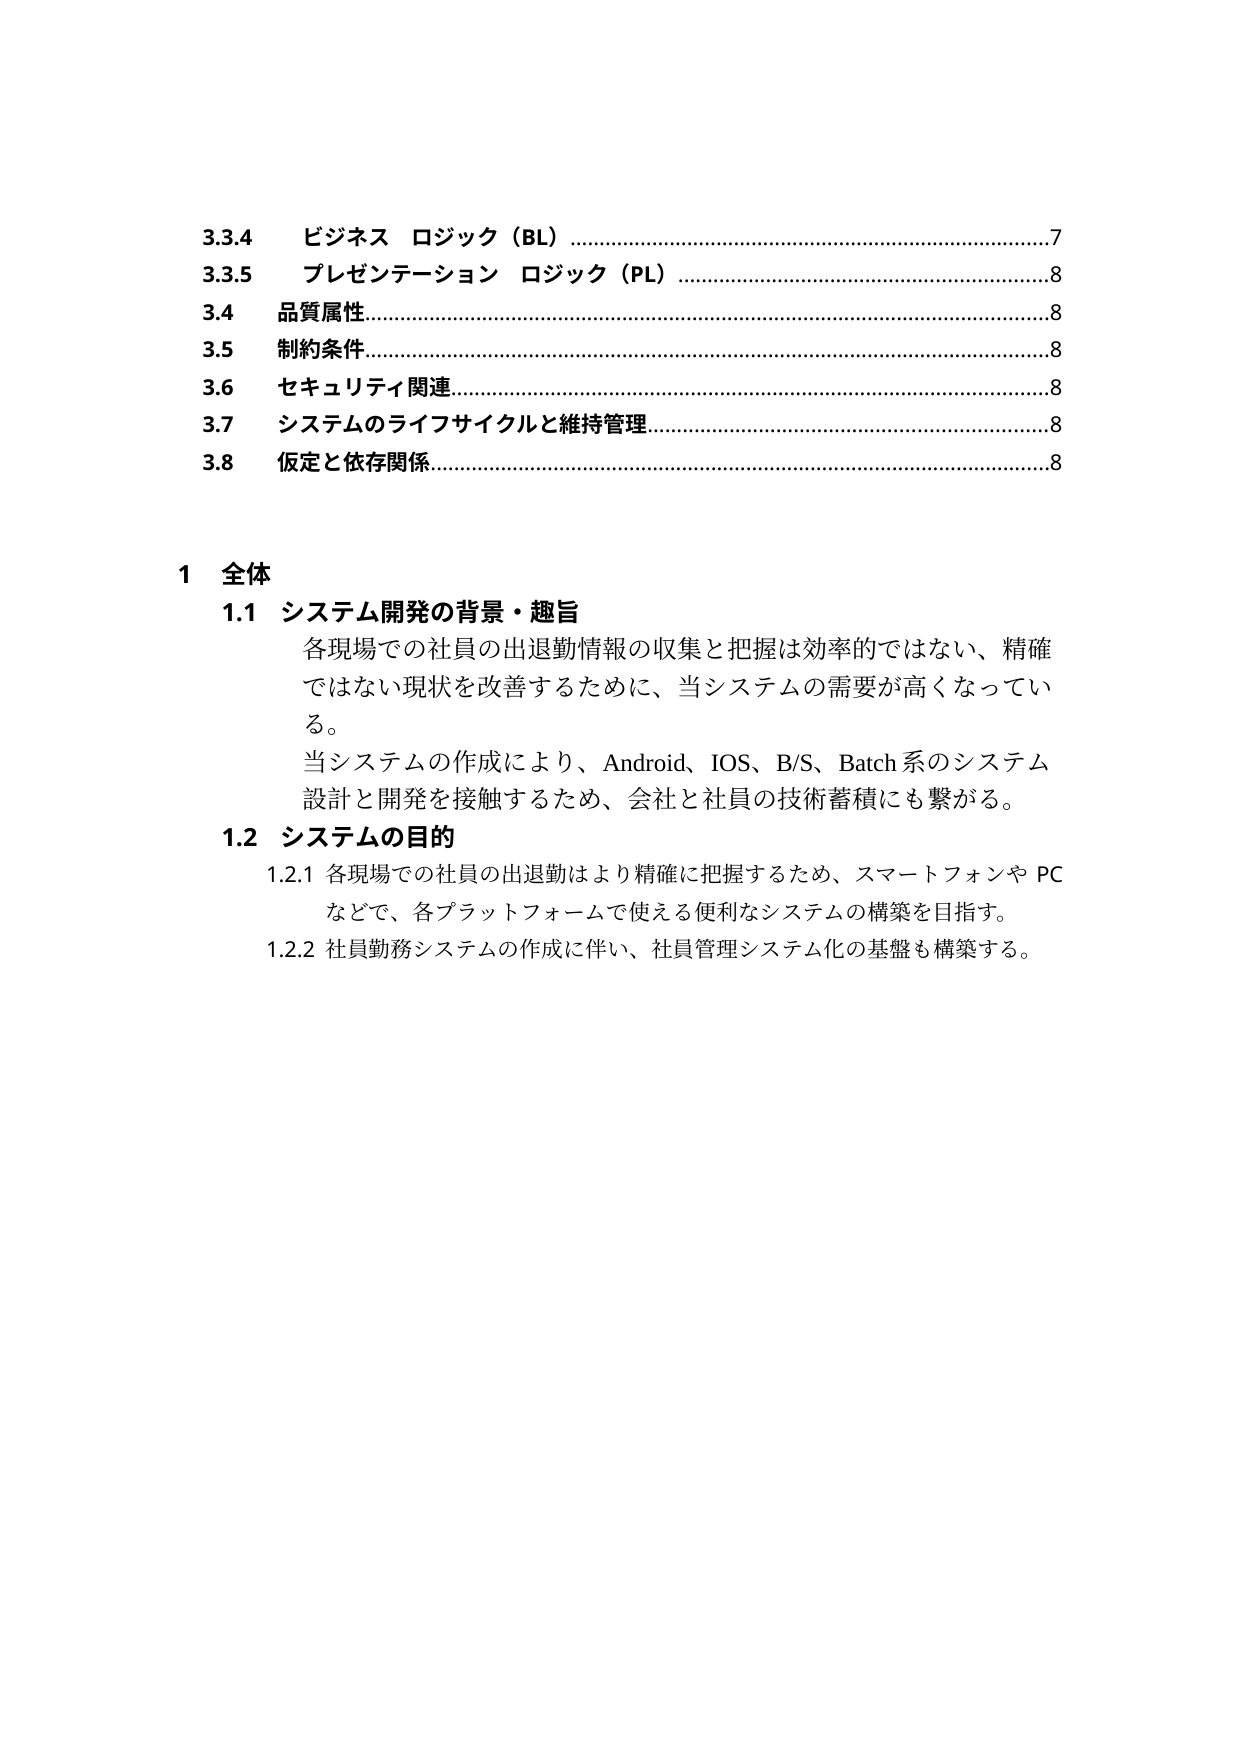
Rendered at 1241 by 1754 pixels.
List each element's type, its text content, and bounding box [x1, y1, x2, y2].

list システムの目的 [221, 817, 1063, 854]
list 社員勤務システムの作成に伴い、社員管理システム化の基盤も構築する。 [266, 929, 1063, 967]
list システム開発の背景・趣旨 [221, 592, 1063, 629]
text 3.5 制約条件 8 [202, 329, 1063, 367]
text 3.3.5 プレゼンテーション ロジック（PL） 8 [202, 254, 1063, 292]
text 各現場での社員の出退勤情報の収集と把握は効率的ではない、精確ではない現状を改善するために、当システムの需要が高くなっている。 [302, 629, 1063, 742]
text 3.3.4 ビジネス ロジック（BL） 7 [202, 217, 1063, 254]
list 全体 [177, 554, 1063, 592]
text 当システムの作成により、Android、IOS、B/S、Batch系のシステム設計と開発を接触するため、会社と社員の技術蓄積にも繋がる。 [302, 742, 1063, 817]
text 3.6 セキュリティ関連 8 [202, 367, 1063, 404]
text 3.7 システムのライフサイクルと維持管理 8 [202, 404, 1063, 442]
text 3.4 品質属性 8 [202, 292, 1063, 329]
text 3.8 仮定と依存関係 8 [202, 442, 1063, 479]
list 各現場での社員の出退勤はより精確に把握するため、スマートフォンやPCなどで、各プラットフォームで使える便利なシステムの構築を目指す。 [266, 854, 1063, 929]
